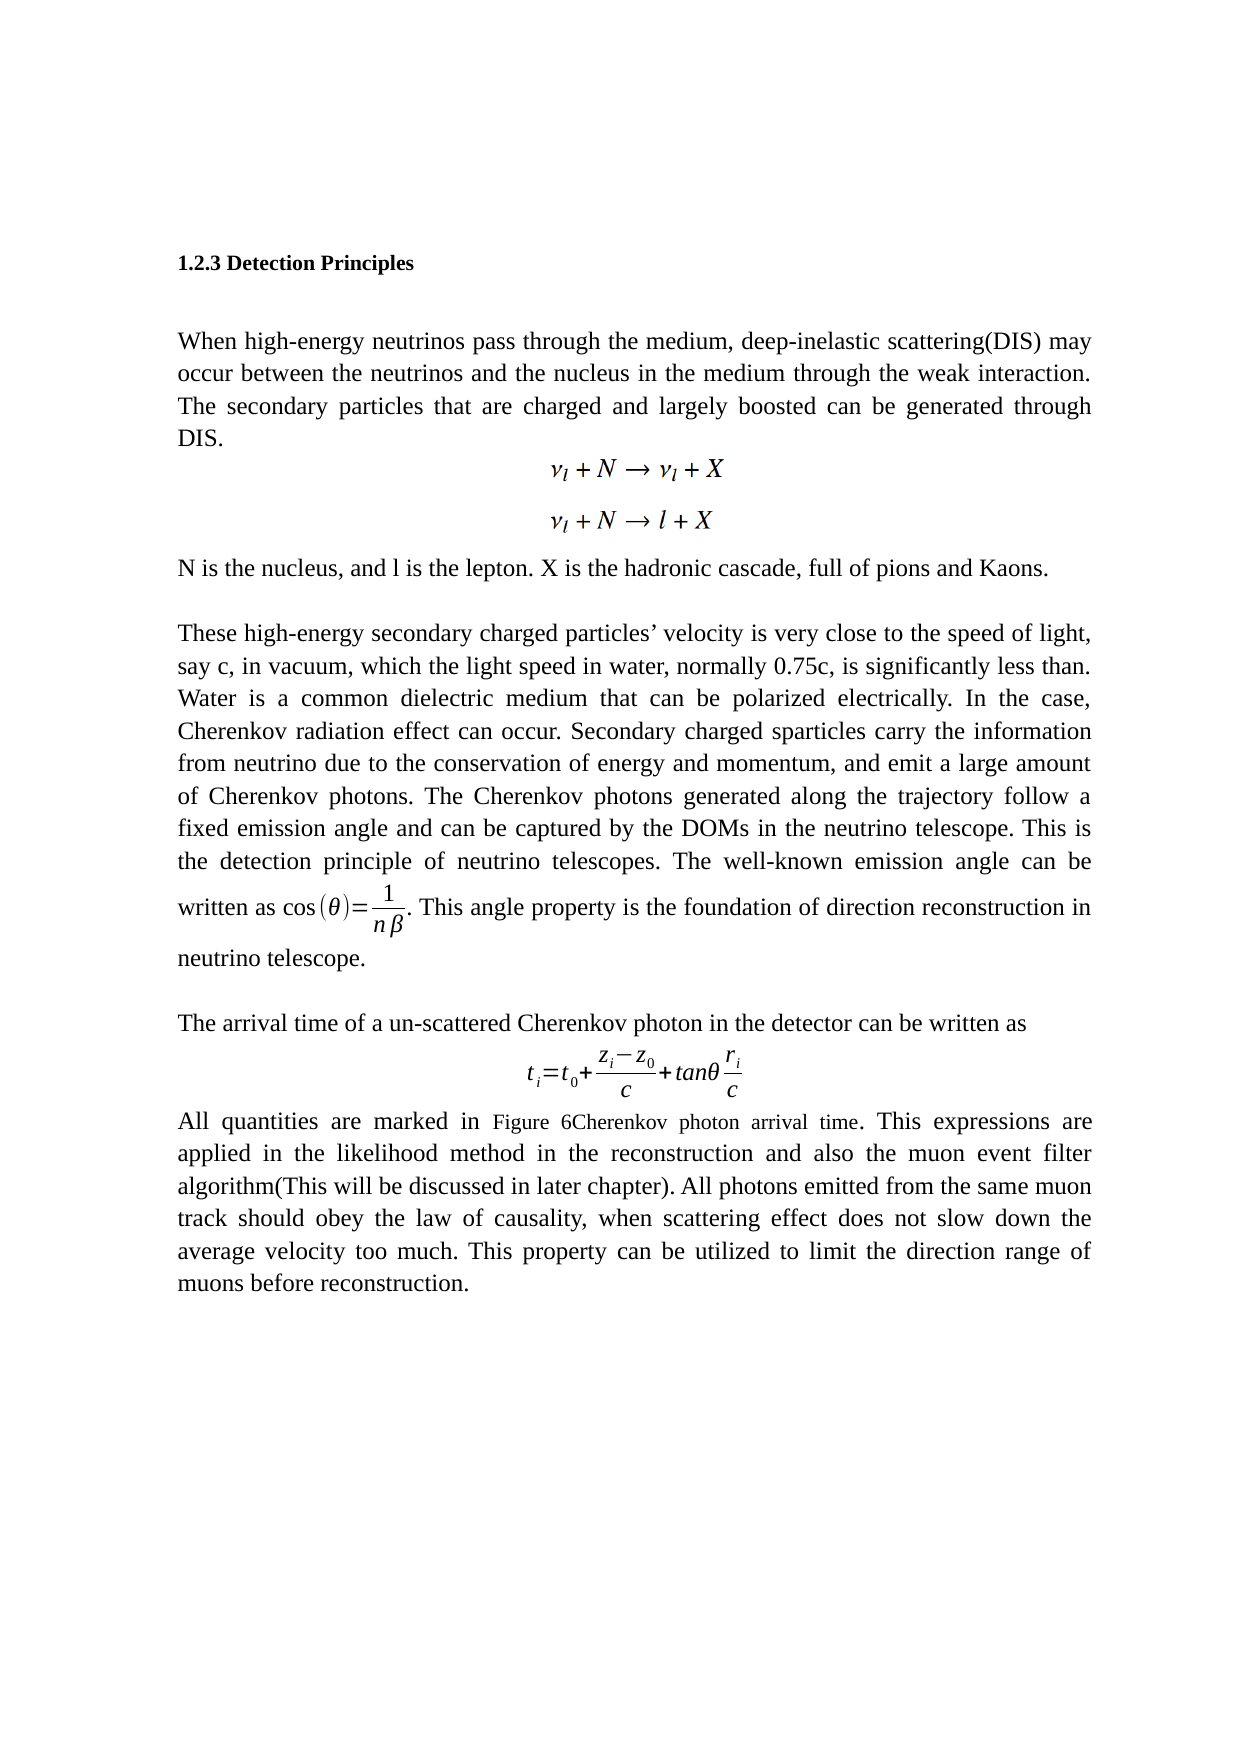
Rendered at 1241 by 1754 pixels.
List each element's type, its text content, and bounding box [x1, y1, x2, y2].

subtitle 1.2.3 Detection Principles [177, 246, 1092, 279]
text When high-energy neutrinos pass through the medium, deep-inelastic scattering(DIS) may occur between the neutrinos and the nucleus in the medium through the weak interaction. The secondary particles that are charged and largely boosted can be generated through DIS. [177, 324, 1092, 454]
text The arrival time of a un-scattered Cherenkov photon in the detector can be written as [177, 1007, 1092, 1039]
text All quantities are marked in Figure 1. This expressions are applied in the likelihood method in the reconstruction and also the muon event filter algorithm(This will be discussed in later chapter). All photons emitted from the same muon track should obey the law of causality, when scattering effect does not slow down the average velocity too much. This property can be utilized to limit the direction range of muons before reconstruction. [177, 1104, 1092, 1299]
text N is the nucleus, and l is the lepton. X is the hadronic cascade, full of pions and Kaons. [177, 552, 1092, 584]
picture [542, 454, 728, 541]
text These high-energy secondary charged particles’ velocity is very close to the speed of light, say c, in vacuum, which the light speed in water, normally 0.75c, is significantly less than. Water is a common dielectric medium that can be polarized electrically. In the case, Cherenkov radiation effect can occur. Secondary charged sparticles carry the information from neutrino due to the conservation of energy and momentum, and emit a large amount of Cherenkov photons. The Cherenkov photons generated along the trajectory follow a fixed emission angle and can be captured by the DOMs in the neutrino telescope. This is the detection principle of neutrino telescopes. The well-known emission angle can be written as . This angle property is the foundation of direction reconstruction in neutrino telescope. [177, 617, 1092, 974]
